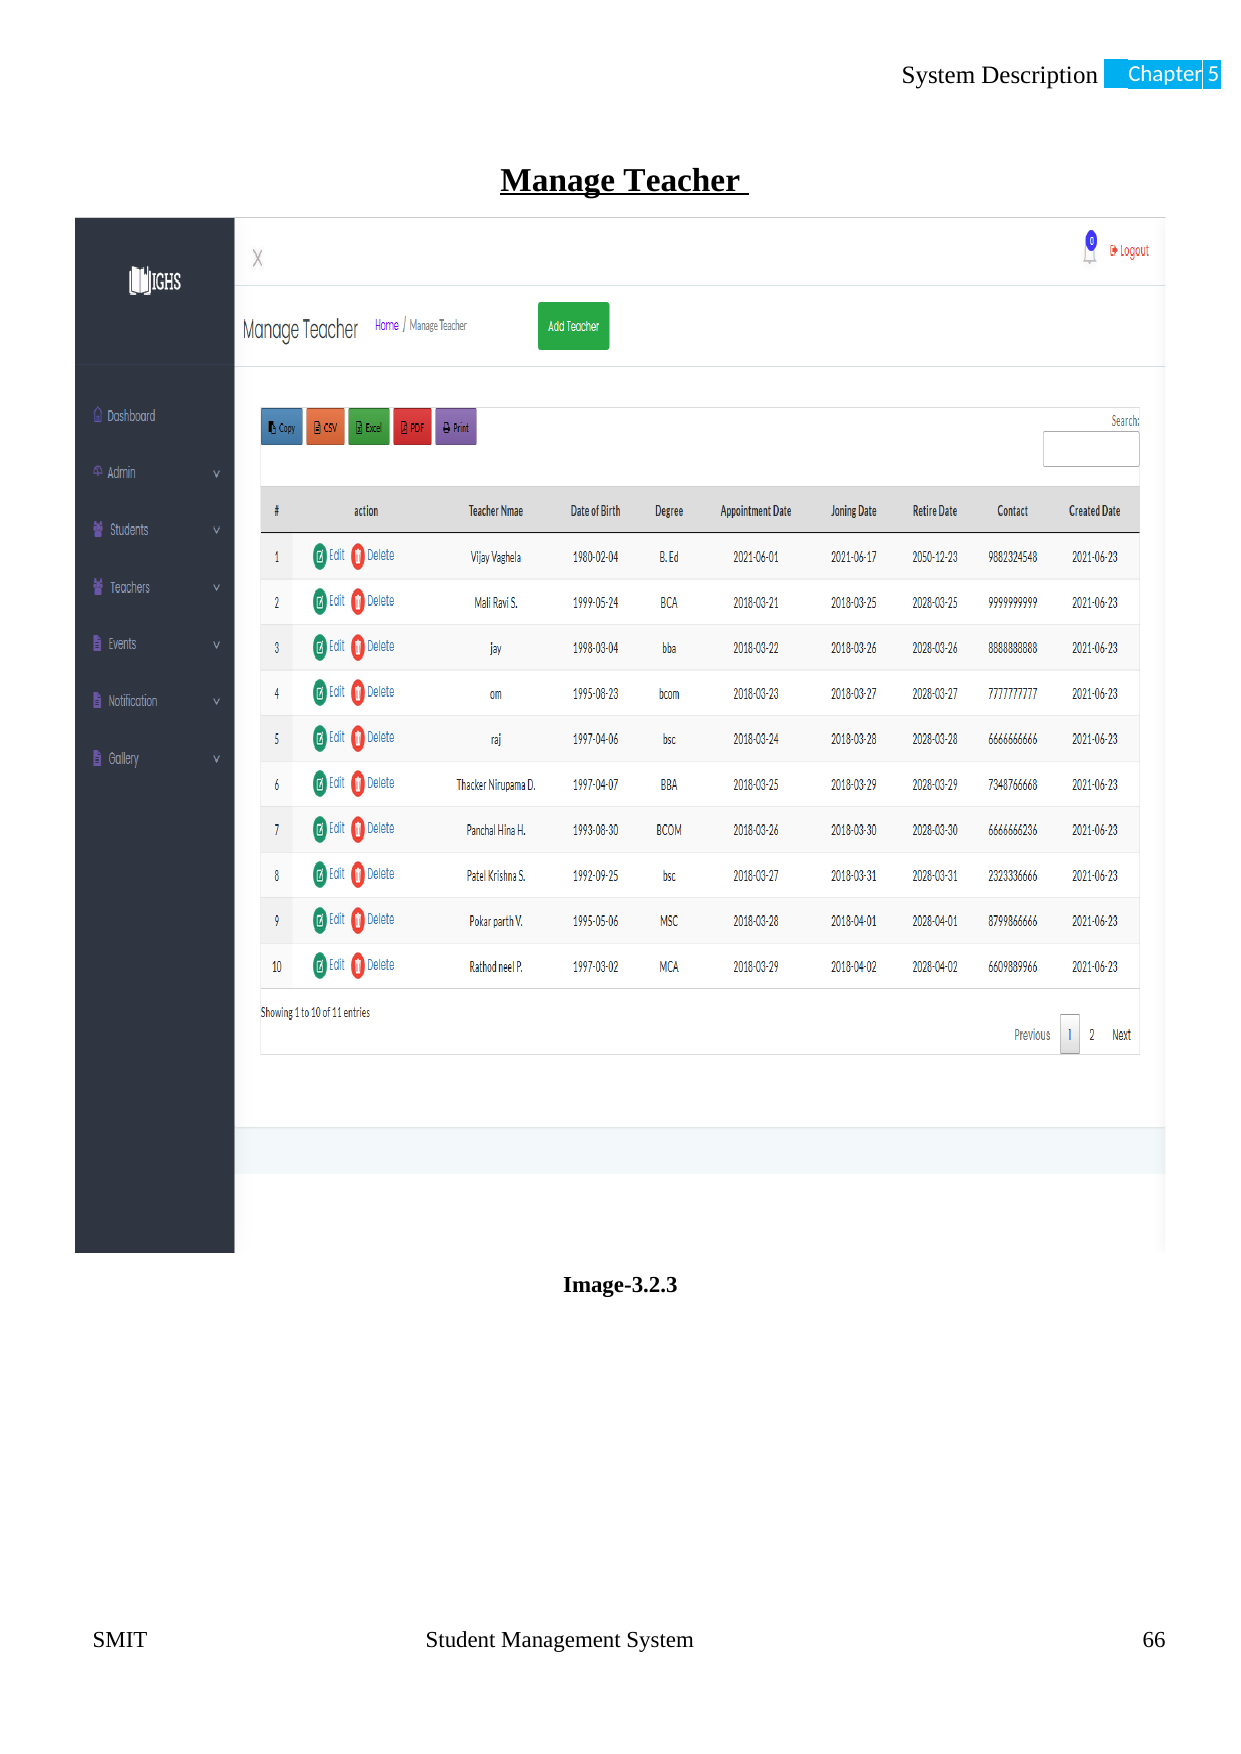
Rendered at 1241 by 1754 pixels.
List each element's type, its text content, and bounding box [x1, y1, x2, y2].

text Image-3.2.3 [75, 1271, 1165, 1297]
text Manage Teacher [75, 160, 1165, 198]
picture [75, 217, 1166, 1253]
